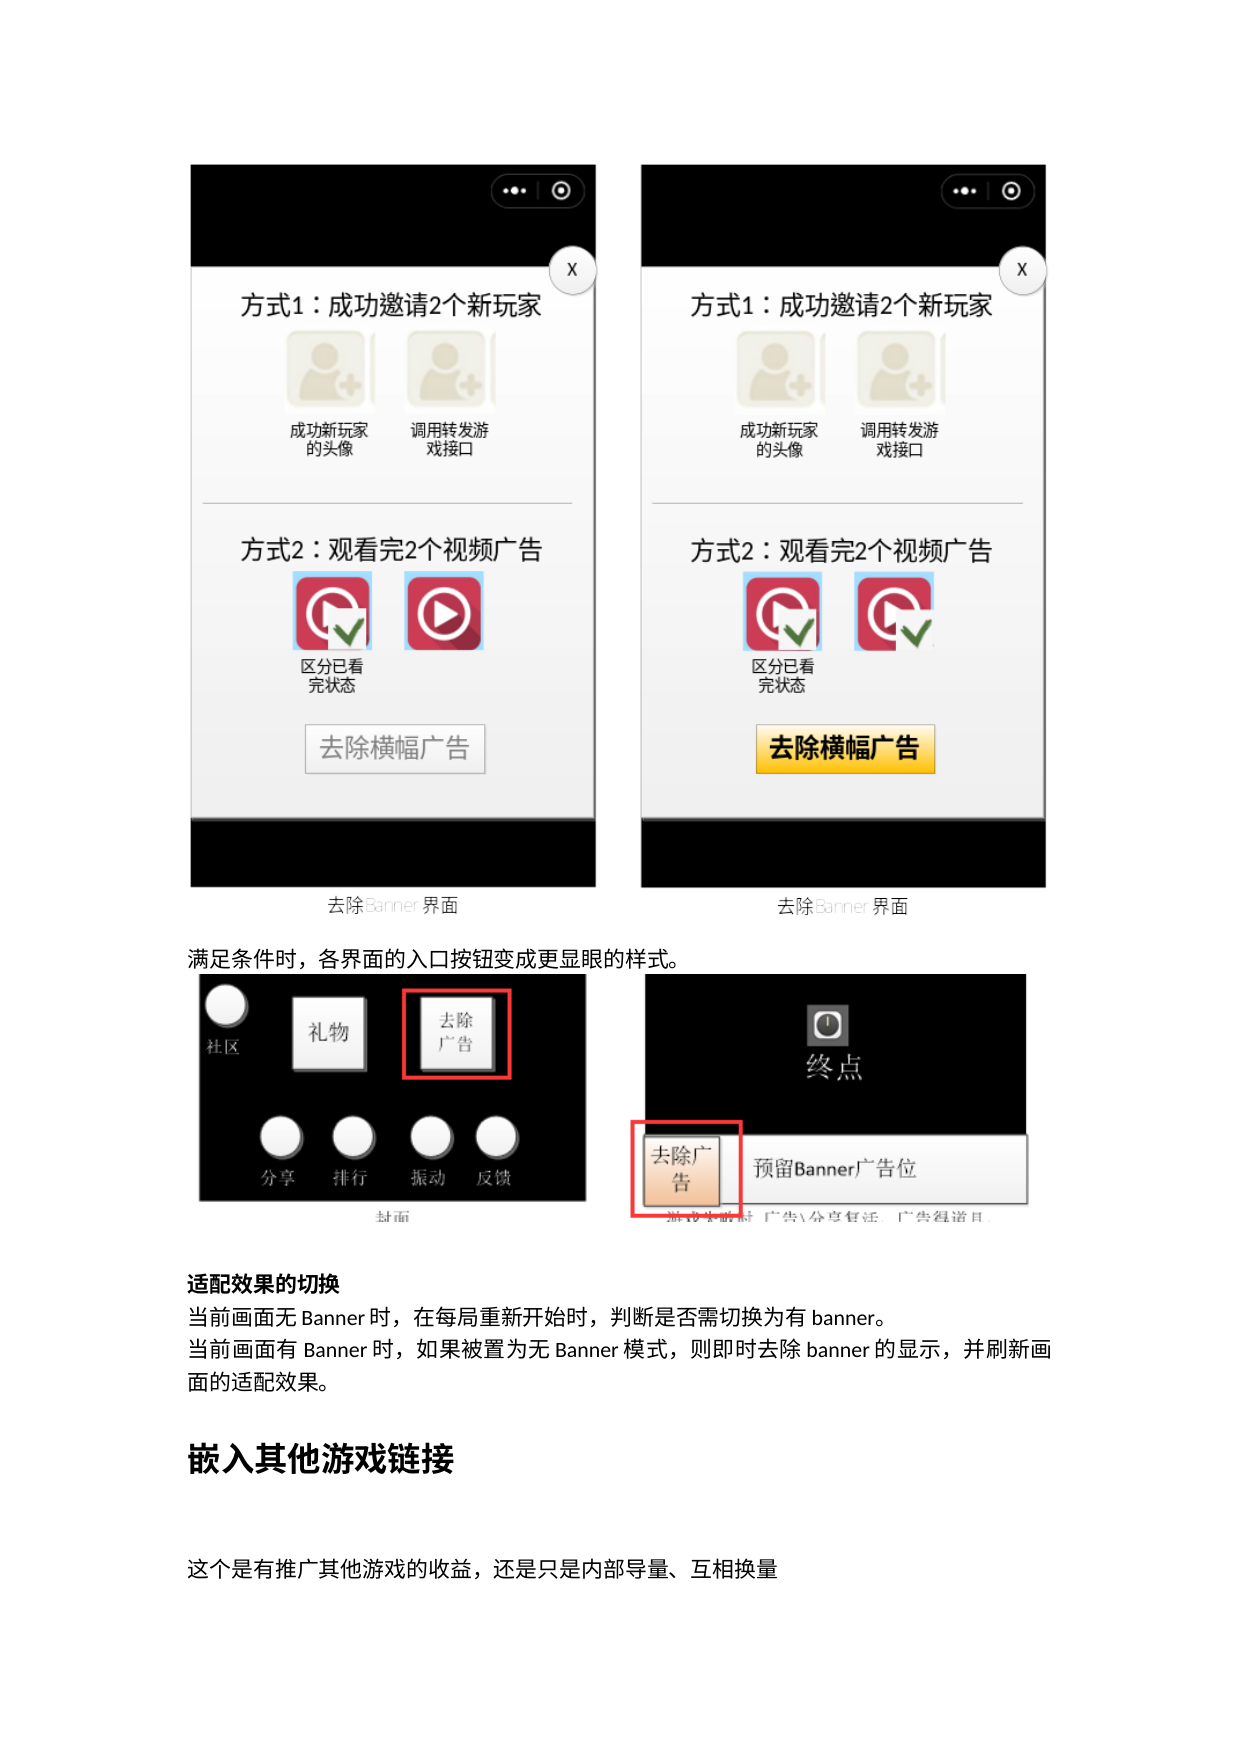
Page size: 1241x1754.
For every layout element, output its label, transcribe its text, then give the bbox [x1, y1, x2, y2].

text 当前画面有Banner时，如果被置为无Banner模式，则即时去除banner的显示，并刷新画面的适配效果。 [187, 1332, 1053, 1397]
picture [187, 974, 1053, 1222]
text 适配效果的切换 [187, 1267, 1053, 1299]
subtitle 嵌入其他游戏链接 [187, 1424, 1053, 1489]
text 满足条件时，各界面的入口按钮变成更显眼的样式。 [187, 942, 1053, 974]
text 当前画面无Banner时，在每局重新开始时，判断是否需切换为有banner。 [187, 1299, 1053, 1332]
text 这个是有推广其他游戏的收益，还是只是内部导量、互相换量 [187, 1551, 1053, 1584]
